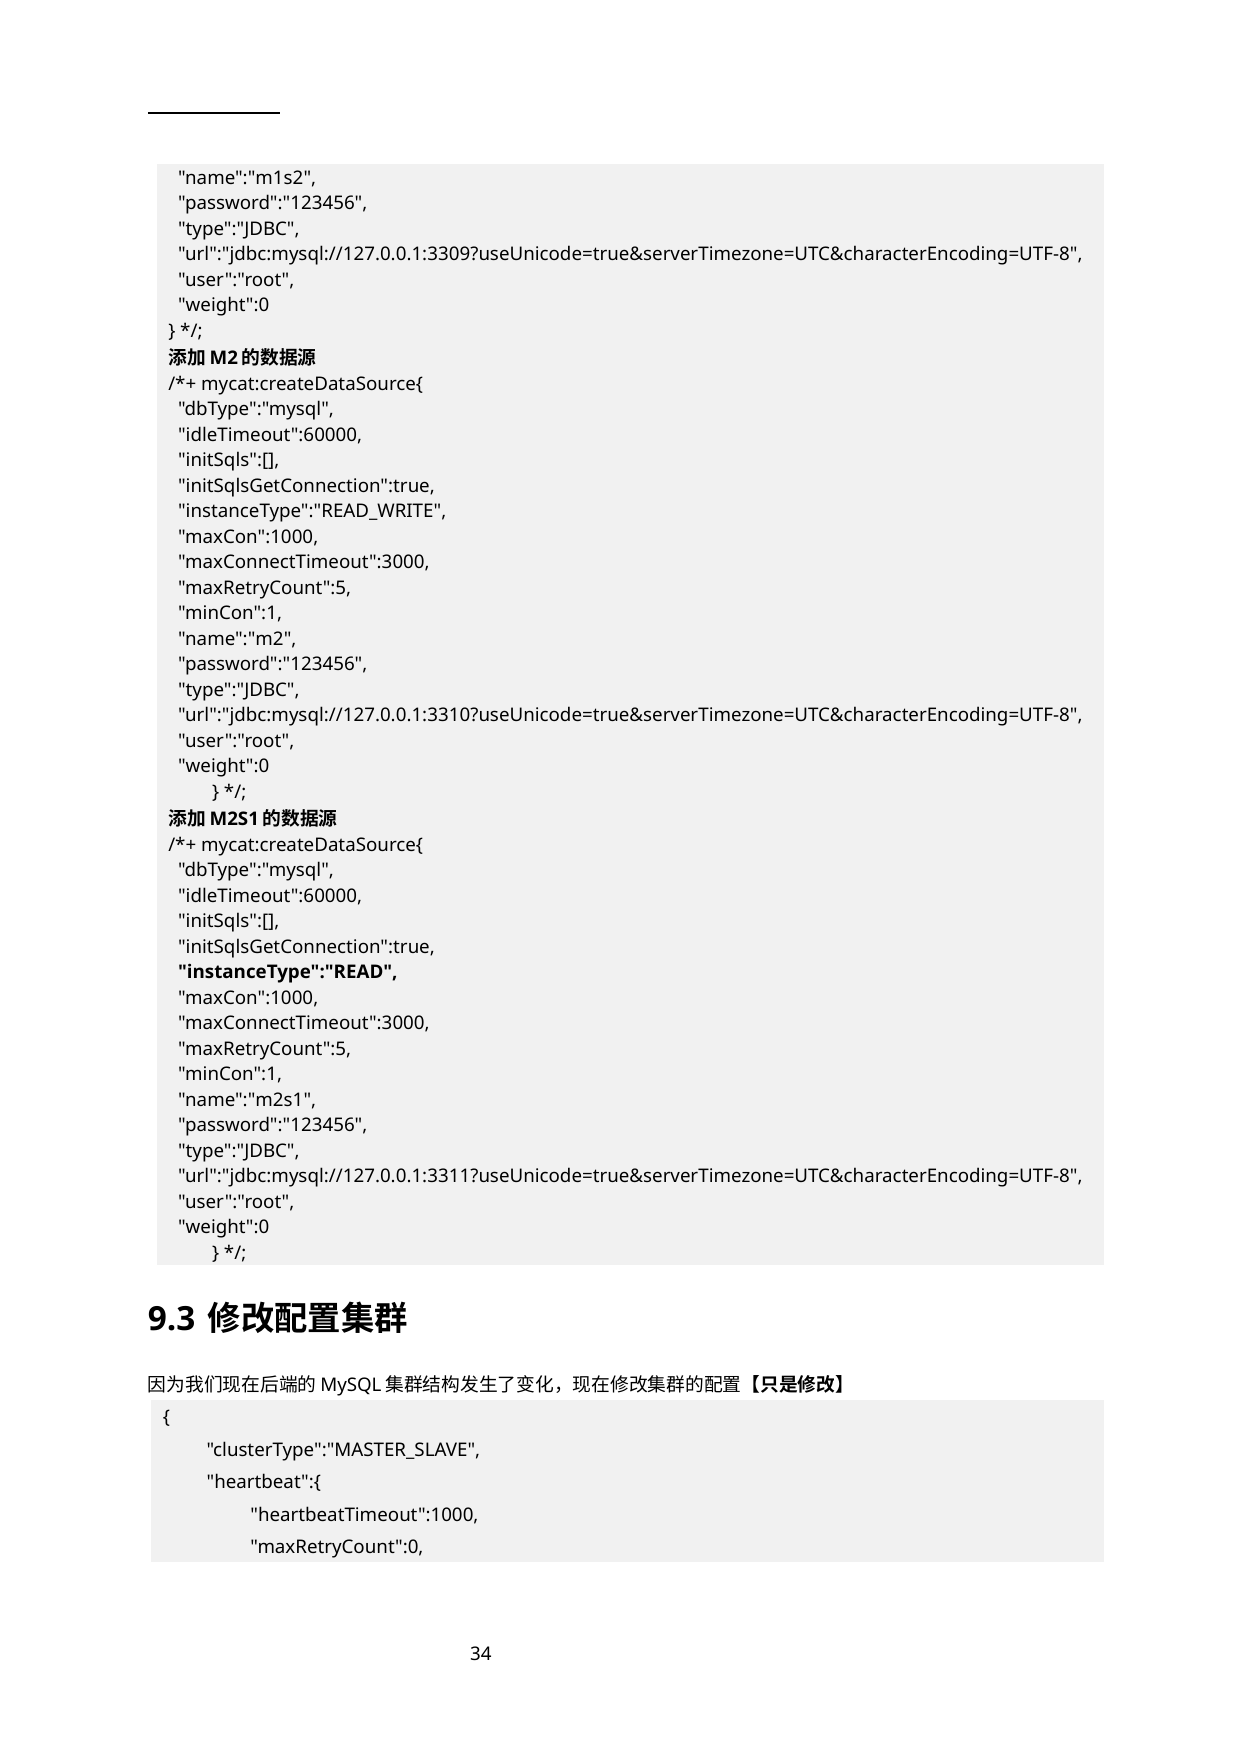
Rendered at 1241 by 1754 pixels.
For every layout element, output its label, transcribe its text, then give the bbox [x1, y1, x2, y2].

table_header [157, 164, 1104, 343]
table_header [151, 1400, 1104, 1562]
text 因为我们现在后端的MySQL集群结构发生了变化，现在修改集群的配置【只是修改】 [148, 1367, 1093, 1400]
table_cell 添加M2S1的数据源 /*+ mycat:createDataSource{ "dbType":"mysql", "idleTimeout":60000, "initSqls":[], "initSqlsGetConnection":true, "instanceType":"READ", "maxCon":1000, "maxConnectTimeout":3000, "maxRetryCount":5, "minCon":1, "name":"m2s1", "password":"123456", "type":"JDBC", "url":"jdbc:mysql://127.0.0.1:3311?useUnicode=true&serverTimezone=UTC&characterEncoding=UTF-8", "user":"root", "weight":0 } */; [157, 804, 1104, 1265]
table_cell 添加M2的数据源 /*+ mycat:createDataSource{ "dbType":"mysql", "idleTimeout":60000, "initSqls":[], "initSqlsGetConnection":true, "instanceType":"READ_WRITE", "maxCon":1000, "maxConnectTimeout":3000, "maxRetryCount":5, "minCon":1, "name":"m2", "password":"123456", "type":"JDBC", "url":"jdbc:mysql://127.0.0.1:3310?useUnicode=true&serverTimezone=UTC&characterEncoding=UTF-8", "user":"root", "weight":0 } */; [157, 343, 1104, 804]
subtitle 修改配置集群 [148, 1292, 1093, 1340]
